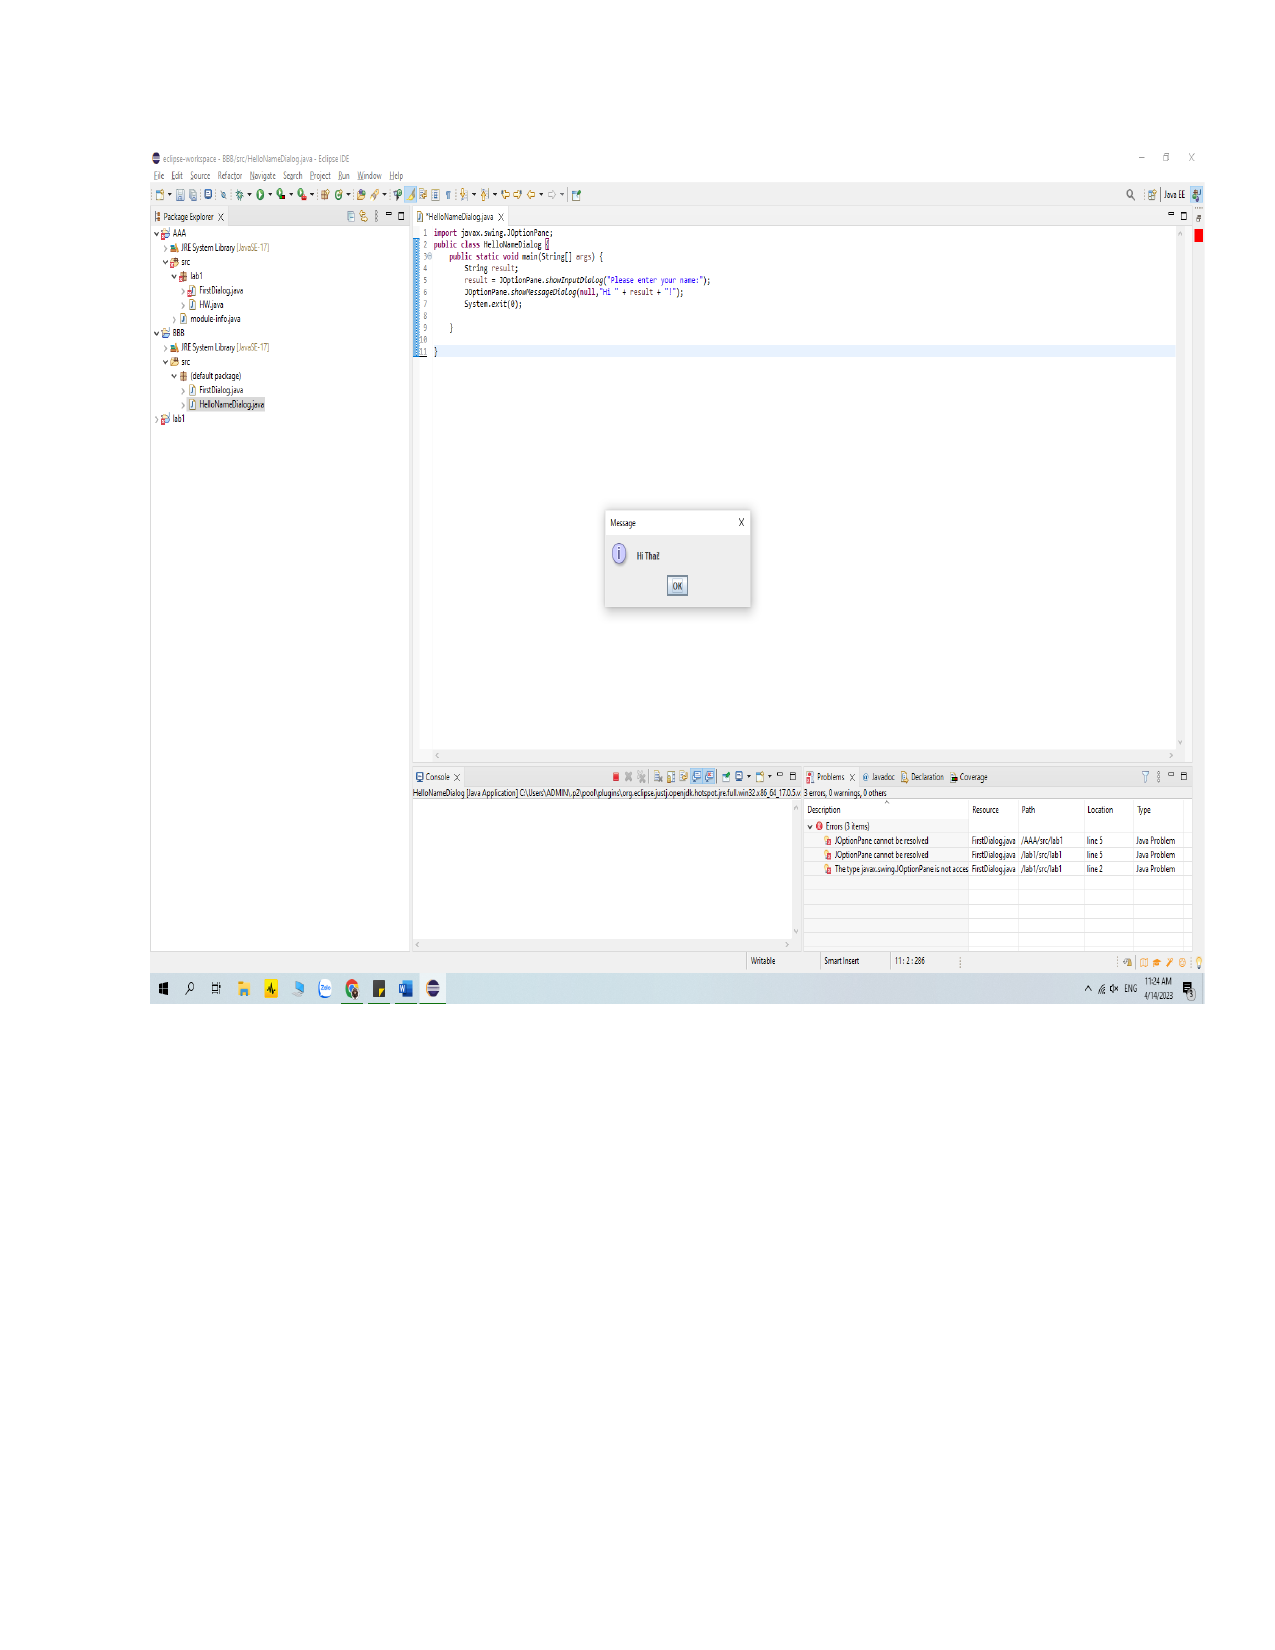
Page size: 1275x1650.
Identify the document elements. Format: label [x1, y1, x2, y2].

picture [150, 150, 1205, 1004]
